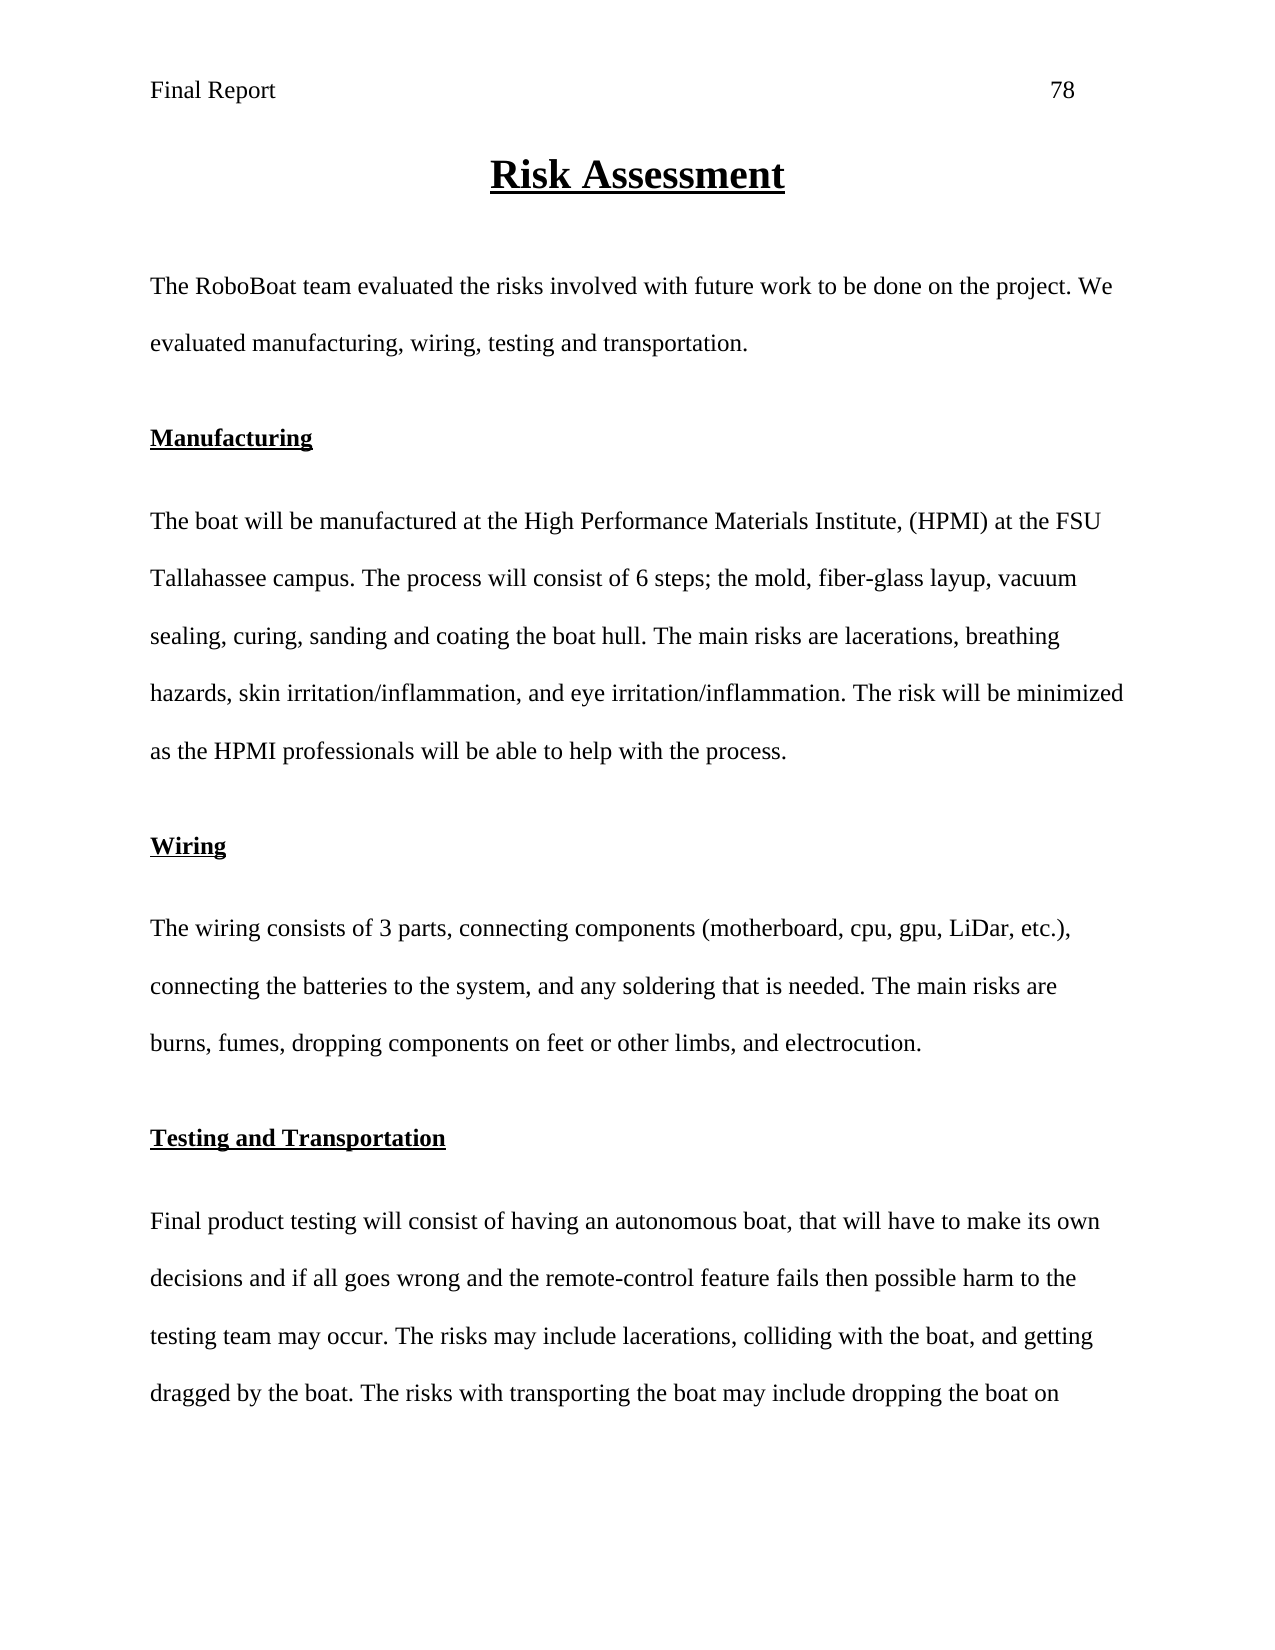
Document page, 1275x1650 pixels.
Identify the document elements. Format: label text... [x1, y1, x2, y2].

subtitle Risk Assessment [150, 150, 1125, 198]
text The boat will be manufactured at the High Performance Materials Institute, (HPMI) at the FSU Tallahassee campus. The process will consist of 6 steps; the mold, fiber-glass layup, vacuum sealing, curing, sanding and coating the boat hull. The main risks are lacerations, breathing hazards, skin irritation/inflammation, and eye irritation/inflammation. The risk will be minimized as the HPMI professionals will be able to help with the process. [150, 506, 1125, 764]
text The RoboBoat team evaluated the risks involved with future work to be done on the project. We evaluated manufacturing, wiring, testing and transportation. [150, 271, 1125, 357]
subtitle Manufacturing [150, 423, 1125, 452]
subtitle Wiring [150, 831, 1125, 859]
subtitle Testing and Transportation [150, 1123, 1125, 1152]
text The wiring consists of 3 parts, connecting components (motherboard, cpu, gpu, LiDar, etc.), connecting the batteries to the system, and any soldering that is needed. The main risks are burns, fumes, dropping components on feet or other limbs, and electrocution. [150, 913, 1125, 1057]
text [150, 1206, 1125, 1407]
